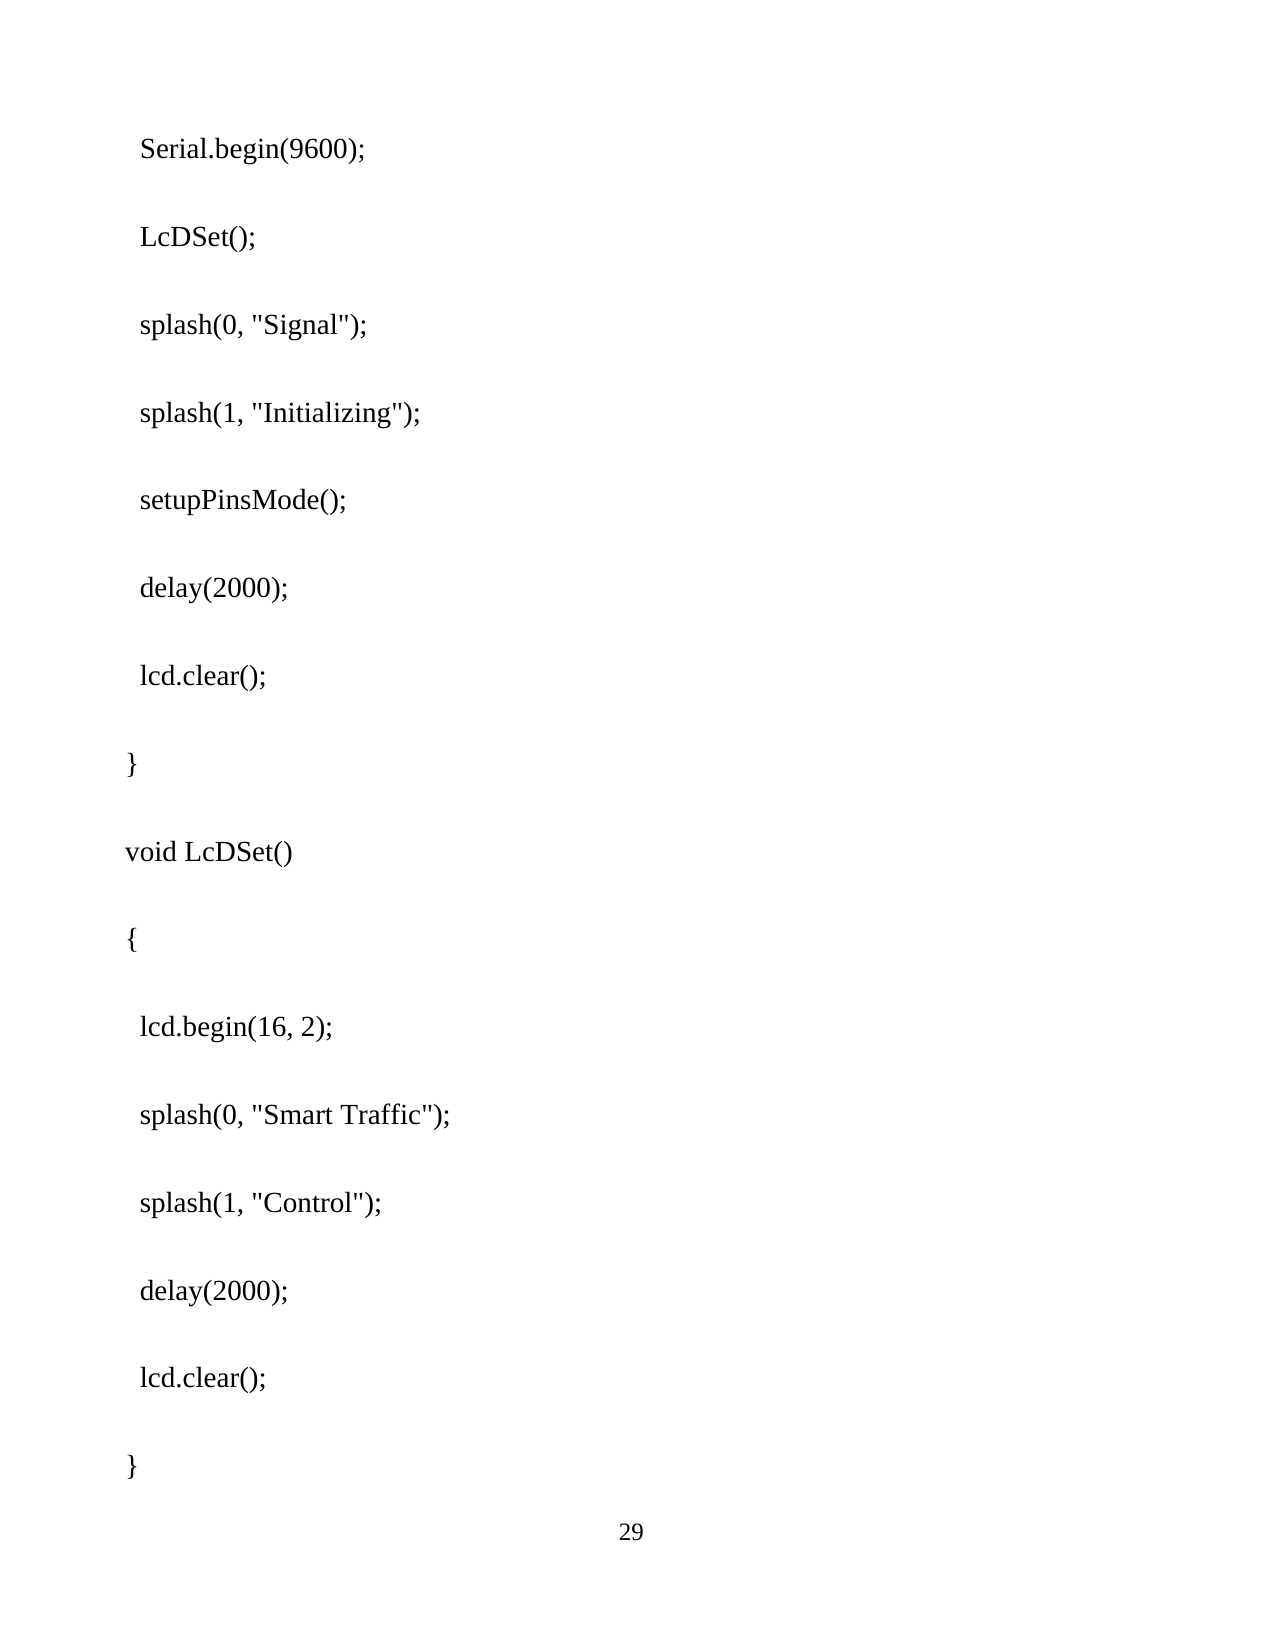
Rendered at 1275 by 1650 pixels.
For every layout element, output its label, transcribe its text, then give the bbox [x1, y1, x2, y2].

text Serial.begin(9600); [125, 131, 1137, 165]
text splash(0, "Smart Traffic"); [125, 1097, 1137, 1131]
text } [125, 1448, 1137, 1482]
text splash(1, "Initializing"); [125, 395, 1137, 428]
text lcd.begin(16, 2); [125, 1009, 1137, 1043]
text { [125, 922, 1137, 955]
text splash(1, "Control"); [125, 1185, 1137, 1218]
text lcd.clear(); [125, 658, 1137, 692]
text delay(2000); [125, 1273, 1137, 1306]
text delay(2000); [125, 570, 1137, 604]
text void LcDSet() [125, 834, 1137, 867]
text LcDSet(); [125, 219, 1137, 253]
text lcd.clear(); [125, 1361, 1137, 1394]
text splash(0, "Signal"); [125, 307, 1137, 340]
text } [125, 746, 1137, 779]
text setupPinsMode(); [125, 482, 1137, 516]
